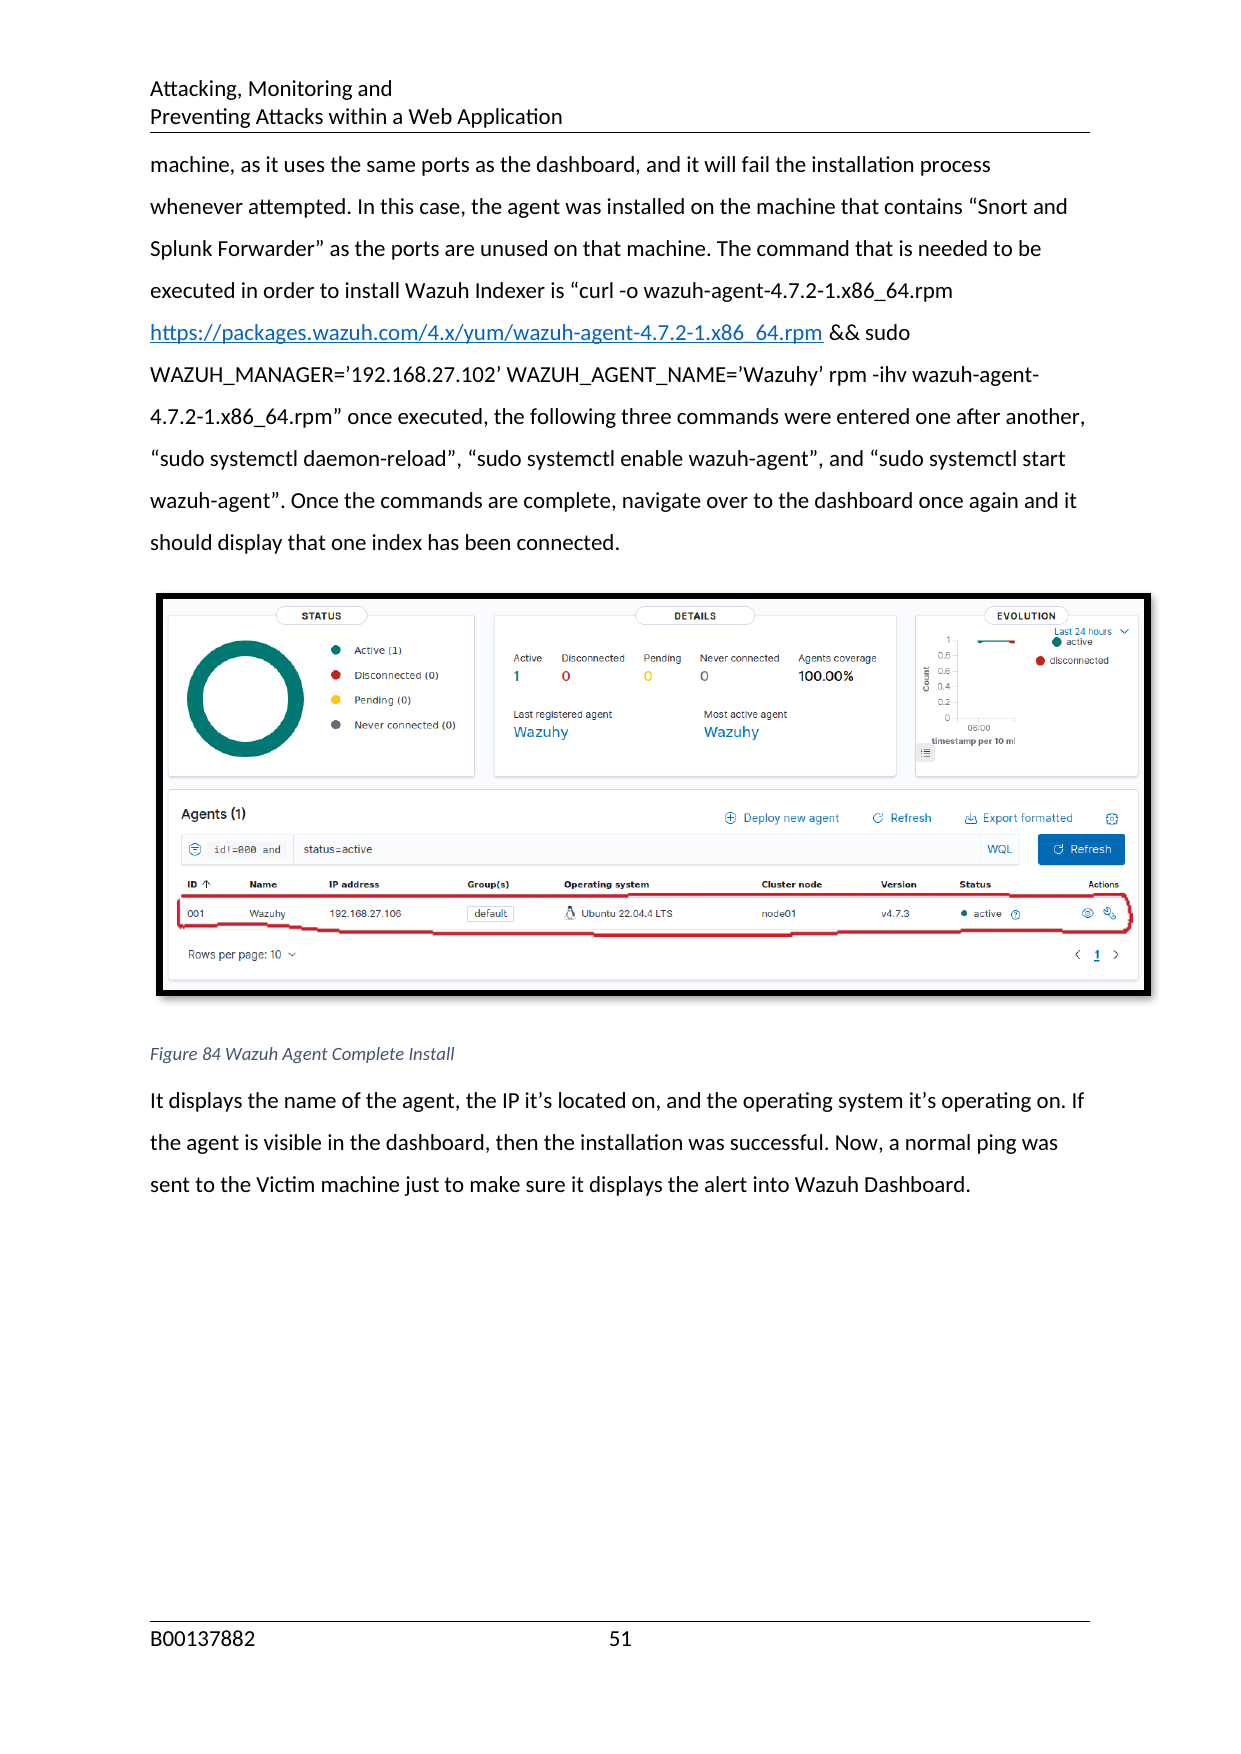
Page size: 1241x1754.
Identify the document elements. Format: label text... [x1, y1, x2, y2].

text Figure 84 Wazuh Agent Complete Install [150, 1042, 1090, 1065]
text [150, 150, 1090, 556]
picture [163, 599, 1144, 990]
text It displays the name of the agent, the IP it’s located on, and the operating system it’s operating on. If the agent is visible in the dashboard, then the installation was successful. Now, a normal ping was sent to the Victim machine just to make sure it displays the alert into Wazuh Dashboard. [150, 1086, 1090, 1198]
